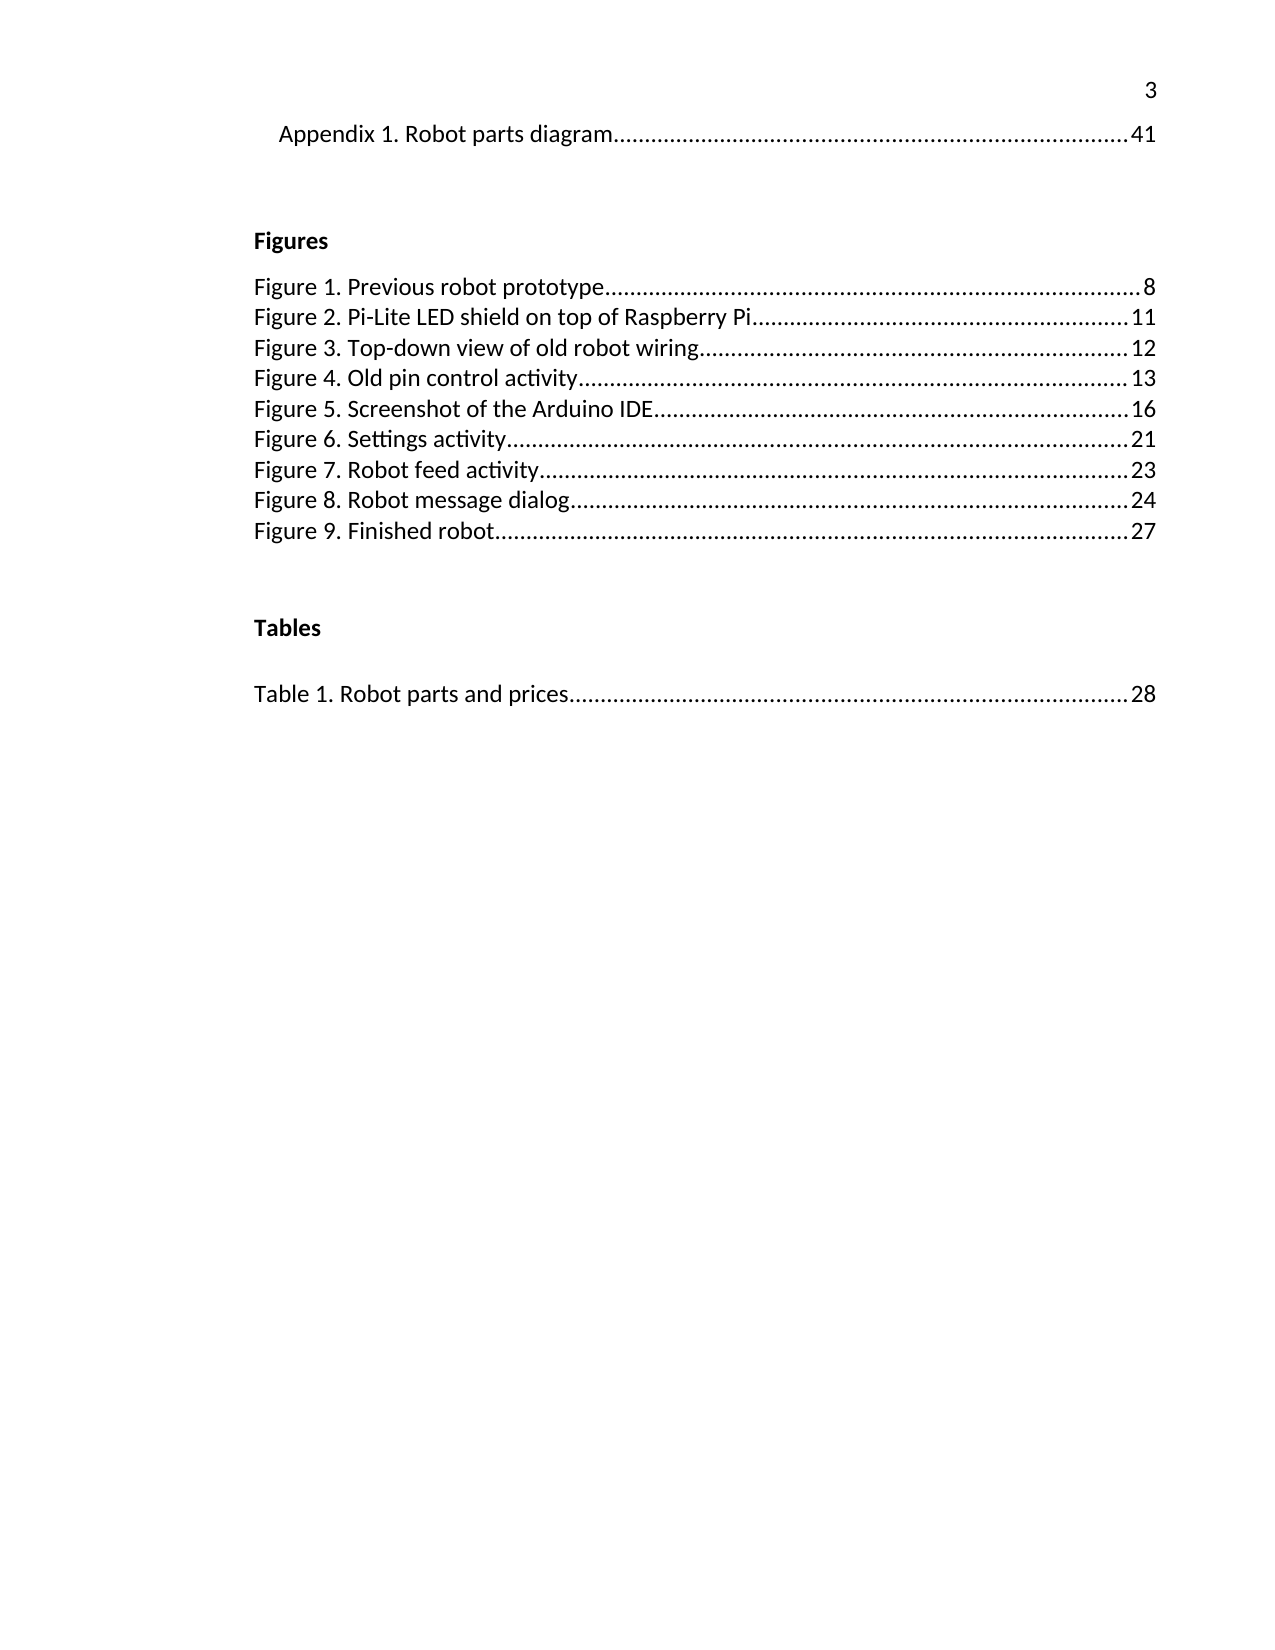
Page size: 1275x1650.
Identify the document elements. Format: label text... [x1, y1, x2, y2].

text Figure 3. Top-down view of old robot wiring 12 [254, 332, 1157, 362]
text Figure 7. Robot feed activity 23 [254, 454, 1157, 484]
text Table 1. Robot parts and prices 28 [254, 678, 1157, 709]
text Figure 6. Settings activity 21 [254, 423, 1157, 454]
text Figure 9. Finished robot 27 [254, 515, 1157, 545]
text Figure 8. Robot message dialog 24 [254, 484, 1157, 515]
text Figure 5. Screenshot of the Arduino IDE 16 [254, 393, 1157, 423]
text Figure 1. Previous robot prototype 8 [254, 271, 1157, 301]
text Figure 2. Pi-Lite LED shield on top of Raspberry Pi 11 [254, 301, 1157, 332]
text Figure 4. Old pin control activity 13 [254, 362, 1157, 393]
text Figures [254, 225, 1157, 255]
text Tables [254, 612, 1157, 642]
